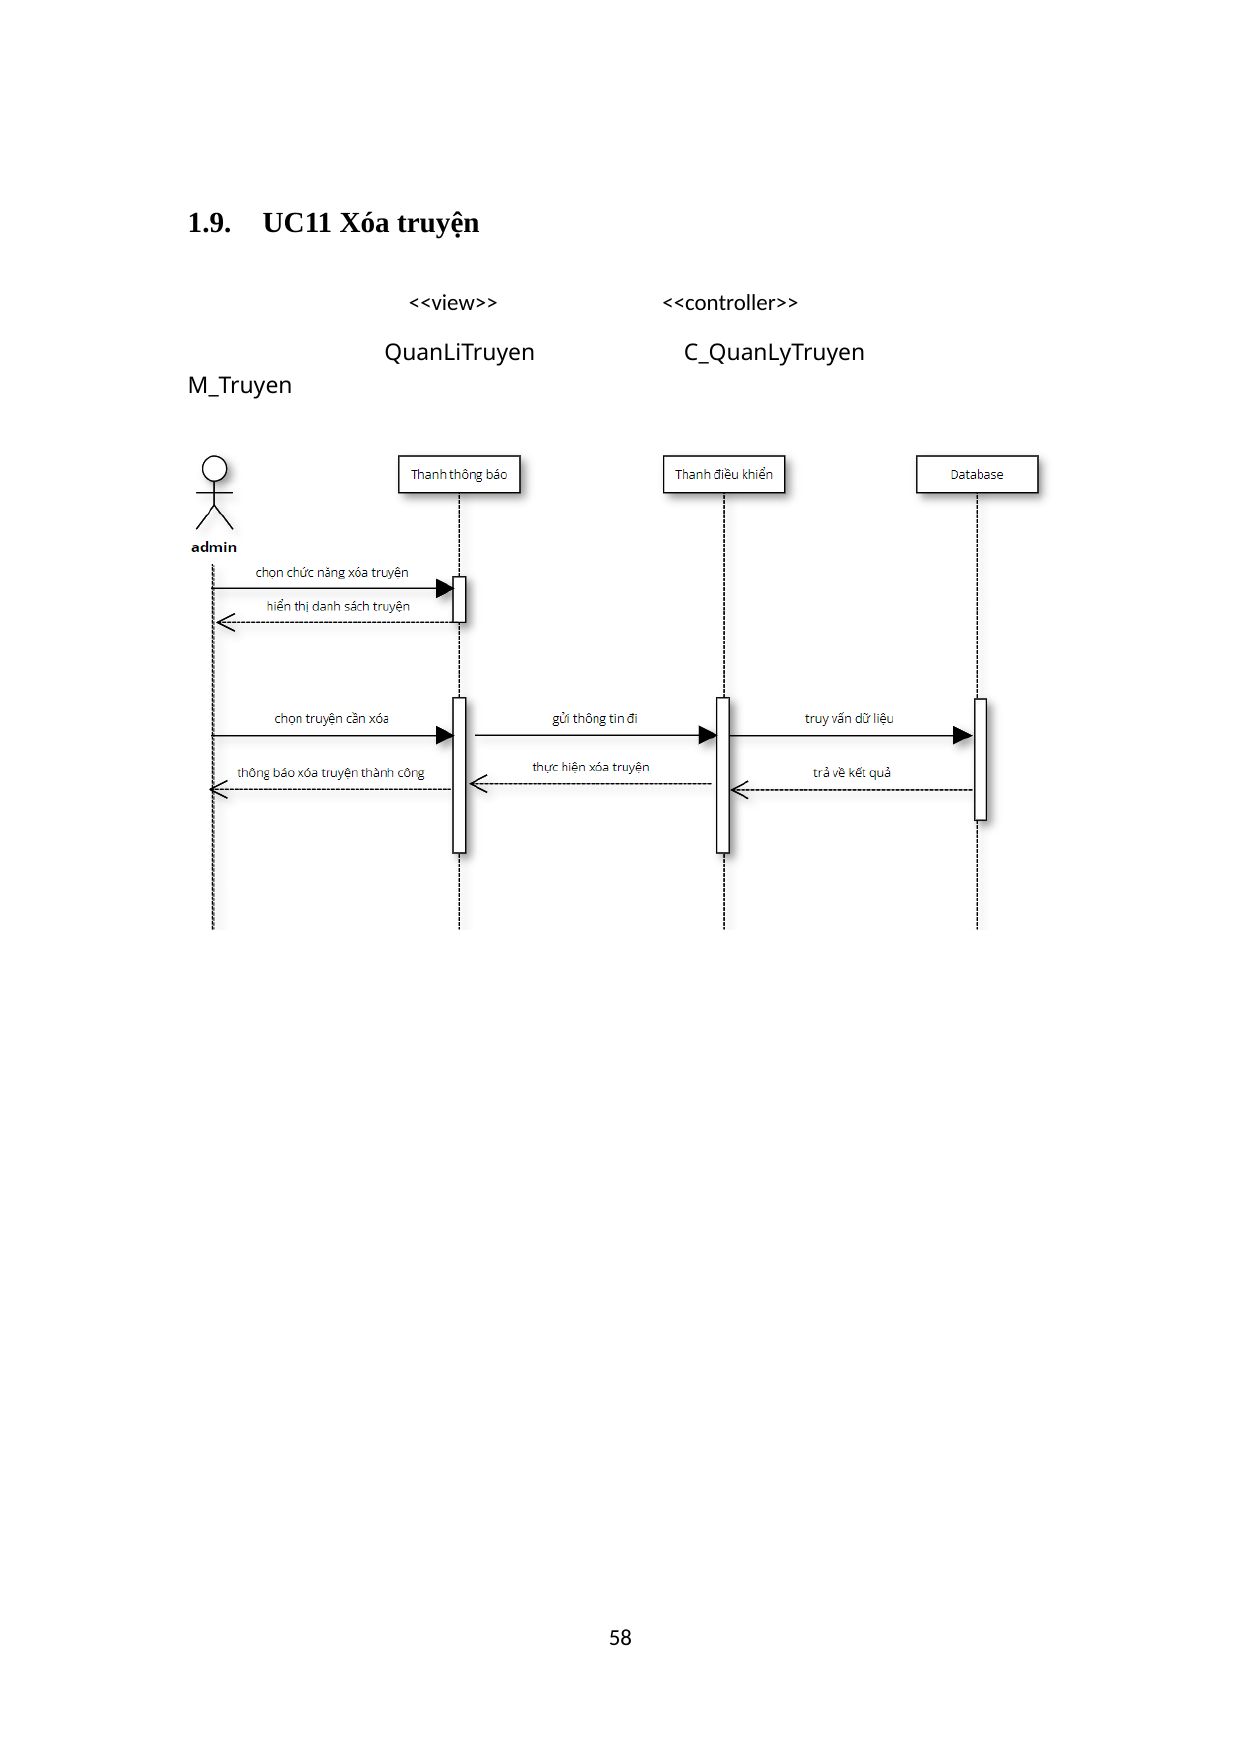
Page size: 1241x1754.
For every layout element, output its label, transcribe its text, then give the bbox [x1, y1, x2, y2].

subtitle UC11 Xóa truyện [187, 205, 1090, 239]
text QuanLiTruyen C_QuanLyTruyen M_Truyen [187, 336, 1090, 401]
text <<view>> <<controller>> [150, 288, 1090, 316]
picture [150, 419, 1071, 930]
